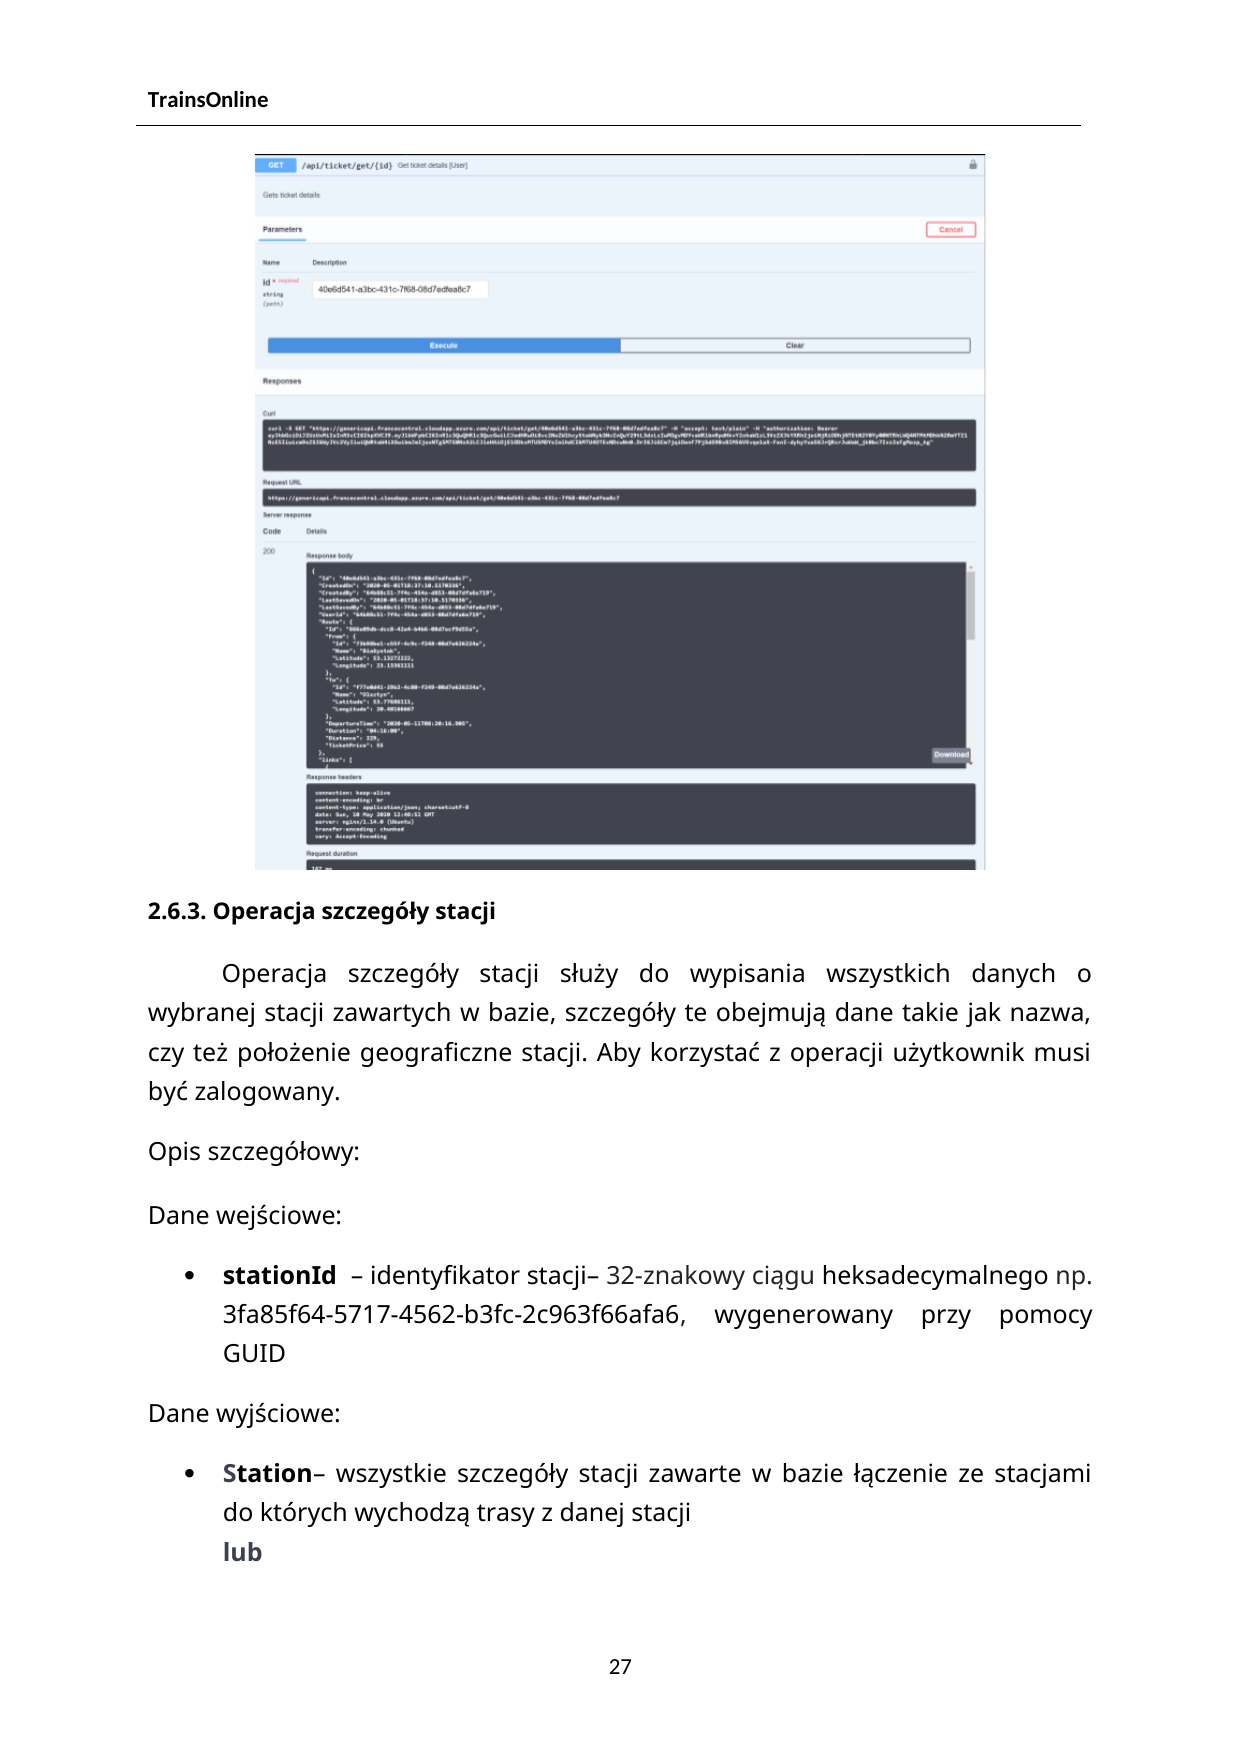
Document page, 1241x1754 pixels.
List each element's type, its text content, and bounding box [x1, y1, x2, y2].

picture [255, 154, 986, 870]
text Operacja szczegóły stacji służy do wypisania wszystkich danych o wybranej stacji zawartych w bazie, szczegóły te obejmują dane takie jak nazwa, czy też położenie geograficzne stacji. Aby korzystać z operacji użytkownik musi być zalogowany. [148, 956, 1093, 1107]
subtitle 2.6.3. Operacja szczegóły stacji [148, 895, 1093, 926]
text Dane wyjściowe: [148, 1396, 1093, 1430]
text Opis szczegółowy: [148, 1133, 1093, 1167]
text Dane wejściowe: [148, 1198, 1093, 1232]
list stationId – identyfikator stacji– 32-znakowy ciągu heksadecymalnego np. 3fa85f64-5717-4562-b3fc-2c963f66afa6, wygenerowany przy pomocy GUID [185, 1258, 1093, 1370]
list lub [223, 1534, 1093, 1568]
list Station– wszystkie szczegóły stacji zawarte w bazie łączenie ze stacjami do których wychodzą trasy z danej stacji [185, 1456, 1093, 1529]
